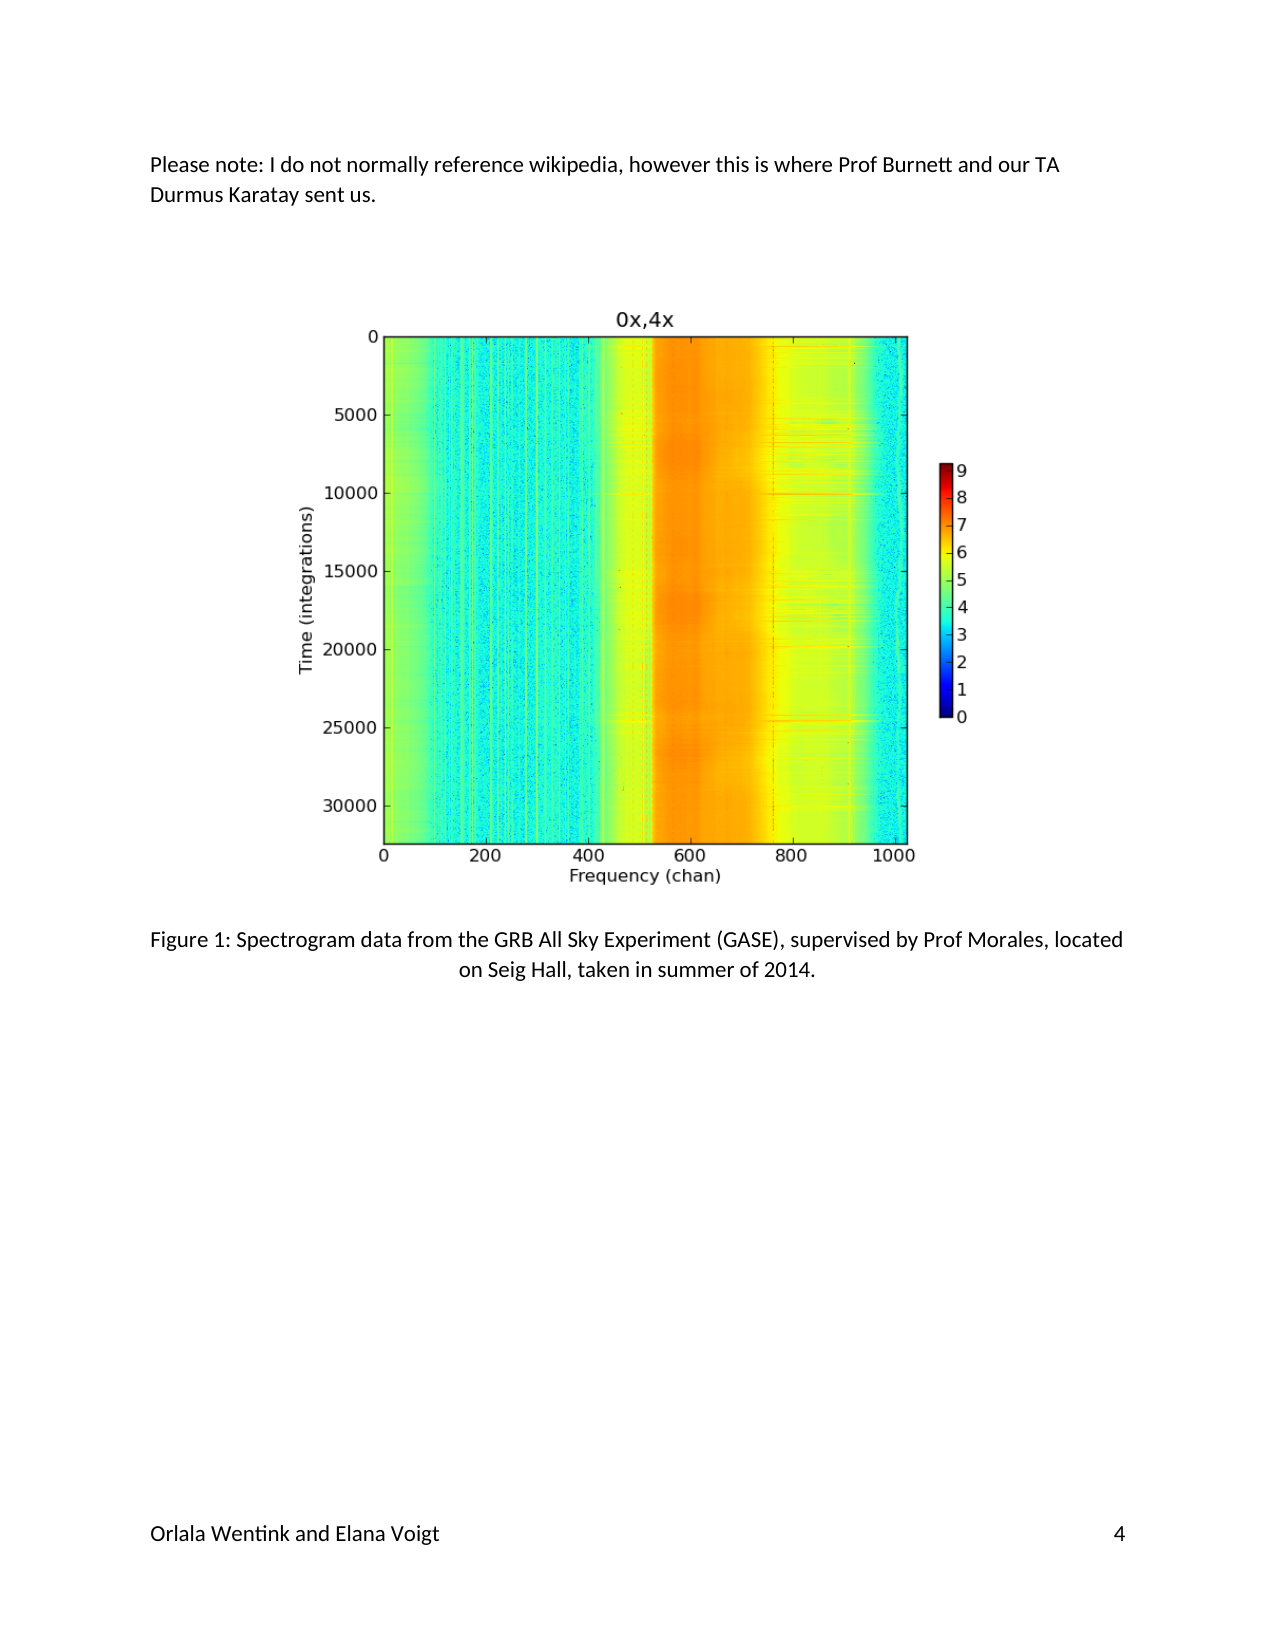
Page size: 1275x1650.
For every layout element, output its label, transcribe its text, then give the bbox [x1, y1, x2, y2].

picture [278, 273, 997, 907]
text Figure 1: Spectrogram data from the GRB All Sky Experiment (GASE), supervised by Prof Morales, located on Seig Hall, taken in summer of 2014. [150, 925, 1125, 984]
text Please note: I do not normally reference wikipedia, however this is where Prof Burnett and our TA Durmus Karatay sent us. [150, 150, 1125, 208]
